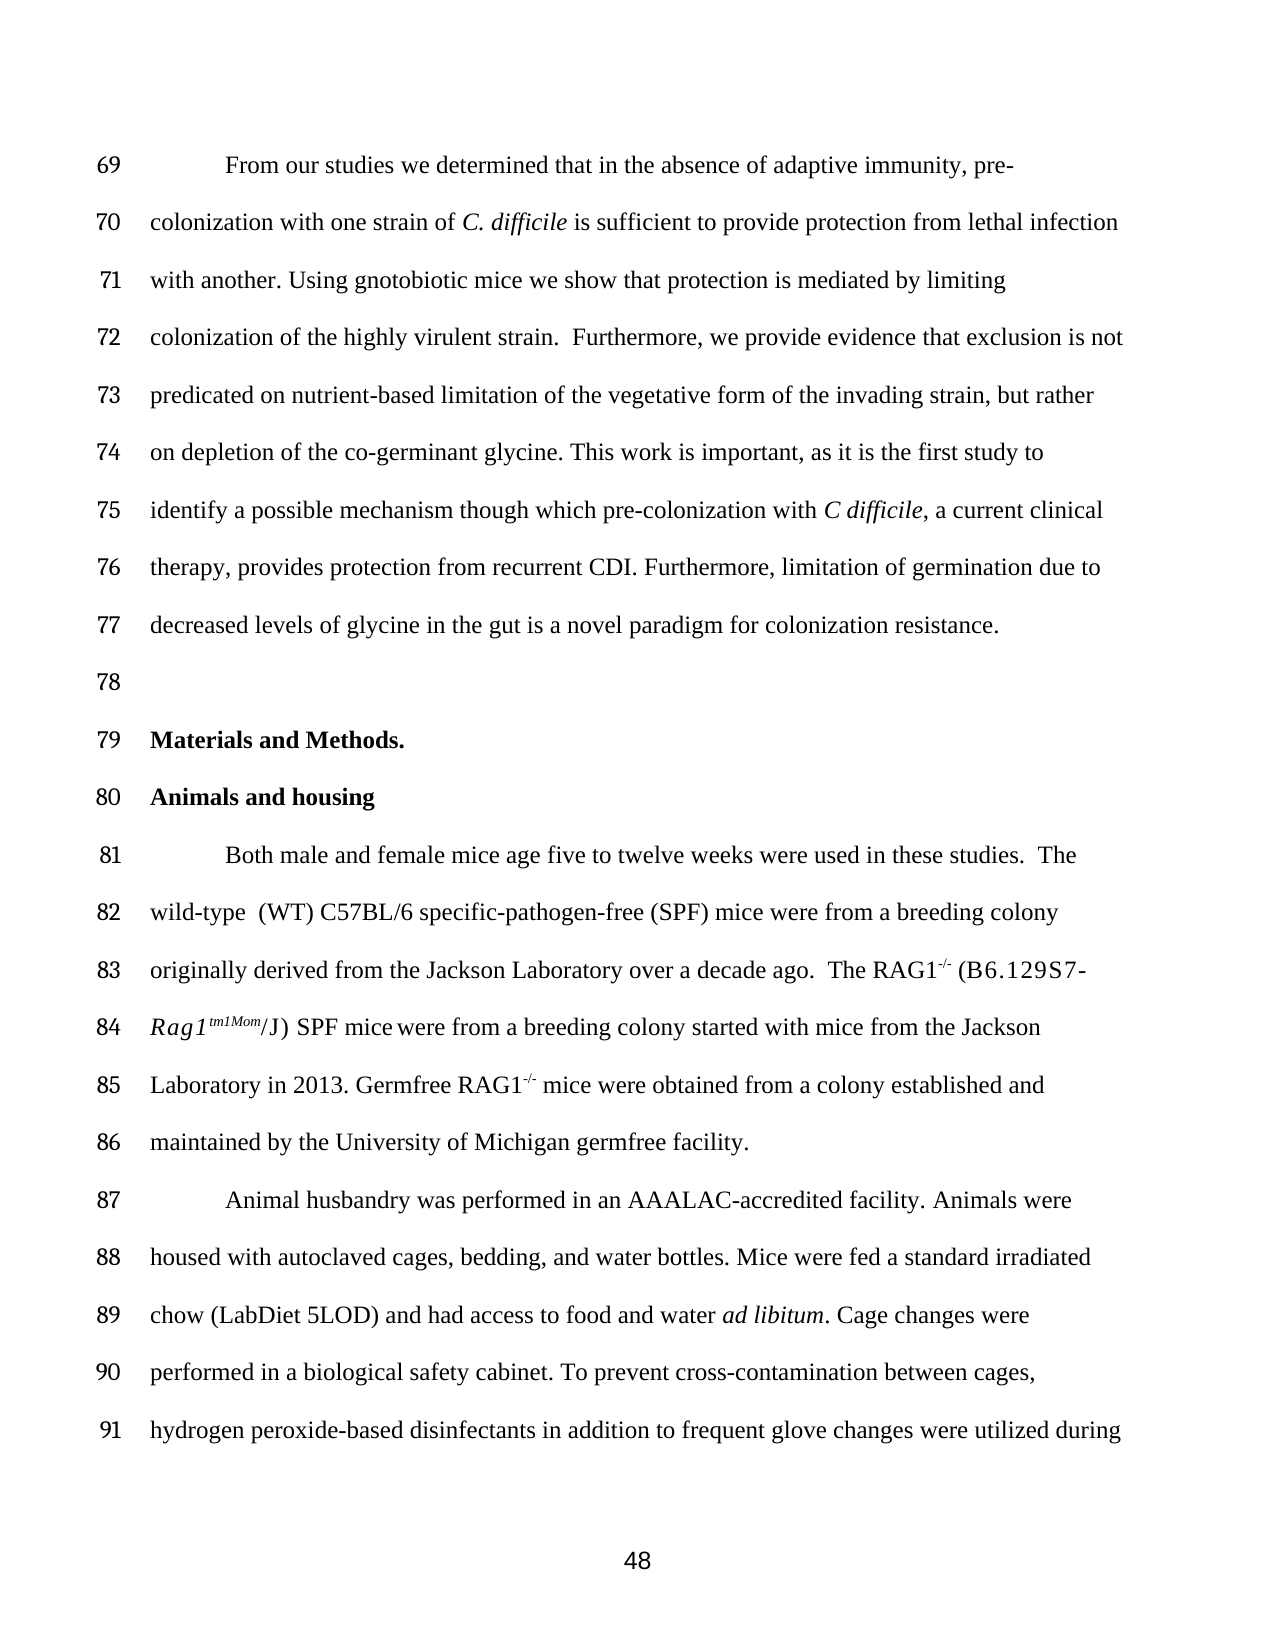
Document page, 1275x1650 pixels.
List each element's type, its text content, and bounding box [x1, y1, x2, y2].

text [150, 1185, 1125, 1444]
text Both male and female mice age five to twelve weeks were used in these studies. The wild-type (WT) C57BL/6 specific-pathogen-free (SPF) mice were from a breeding colony originally derived from the Jackson Laboratory over a decade ago. The RAG1-/- (B6.129S7-Rag1tm1Mom/J) SPF mice were from a breeding colony started with mice from the Jackson Laboratory in 2013. Germfree RAG1-/- mice were obtained from a colony established and maintained by the University of Michigan germfree facility. [150, 840, 1125, 1156]
text Materials and Methods. [150, 725, 1125, 754]
text From our studies we determined that in the absence of adaptive immunity, pre-colonization with one strain of C. difficile is sufficient to provide protection from lethal infection with another. Using gnotobiotic mice we show that protection is mediated by limiting colonization of the highly virulent strain. Furthermore, we provide evidence that exclusion is not predicated on nutrient-based limitation of the vegetative form of the invading strain, but rather on depletion of the co-germinant glycine. This work is important, as it is the first study to identify a possible mechanism though which pre-colonization with C difficile, a current clinical therapy, provides protection from recurrent CDI. Furthermore, limitation of germination due to decreased levels of glycine in the gut is a novel paradigm for colonization resistance. [150, 150, 1125, 639]
text Animals and housing [150, 782, 1125, 811]
